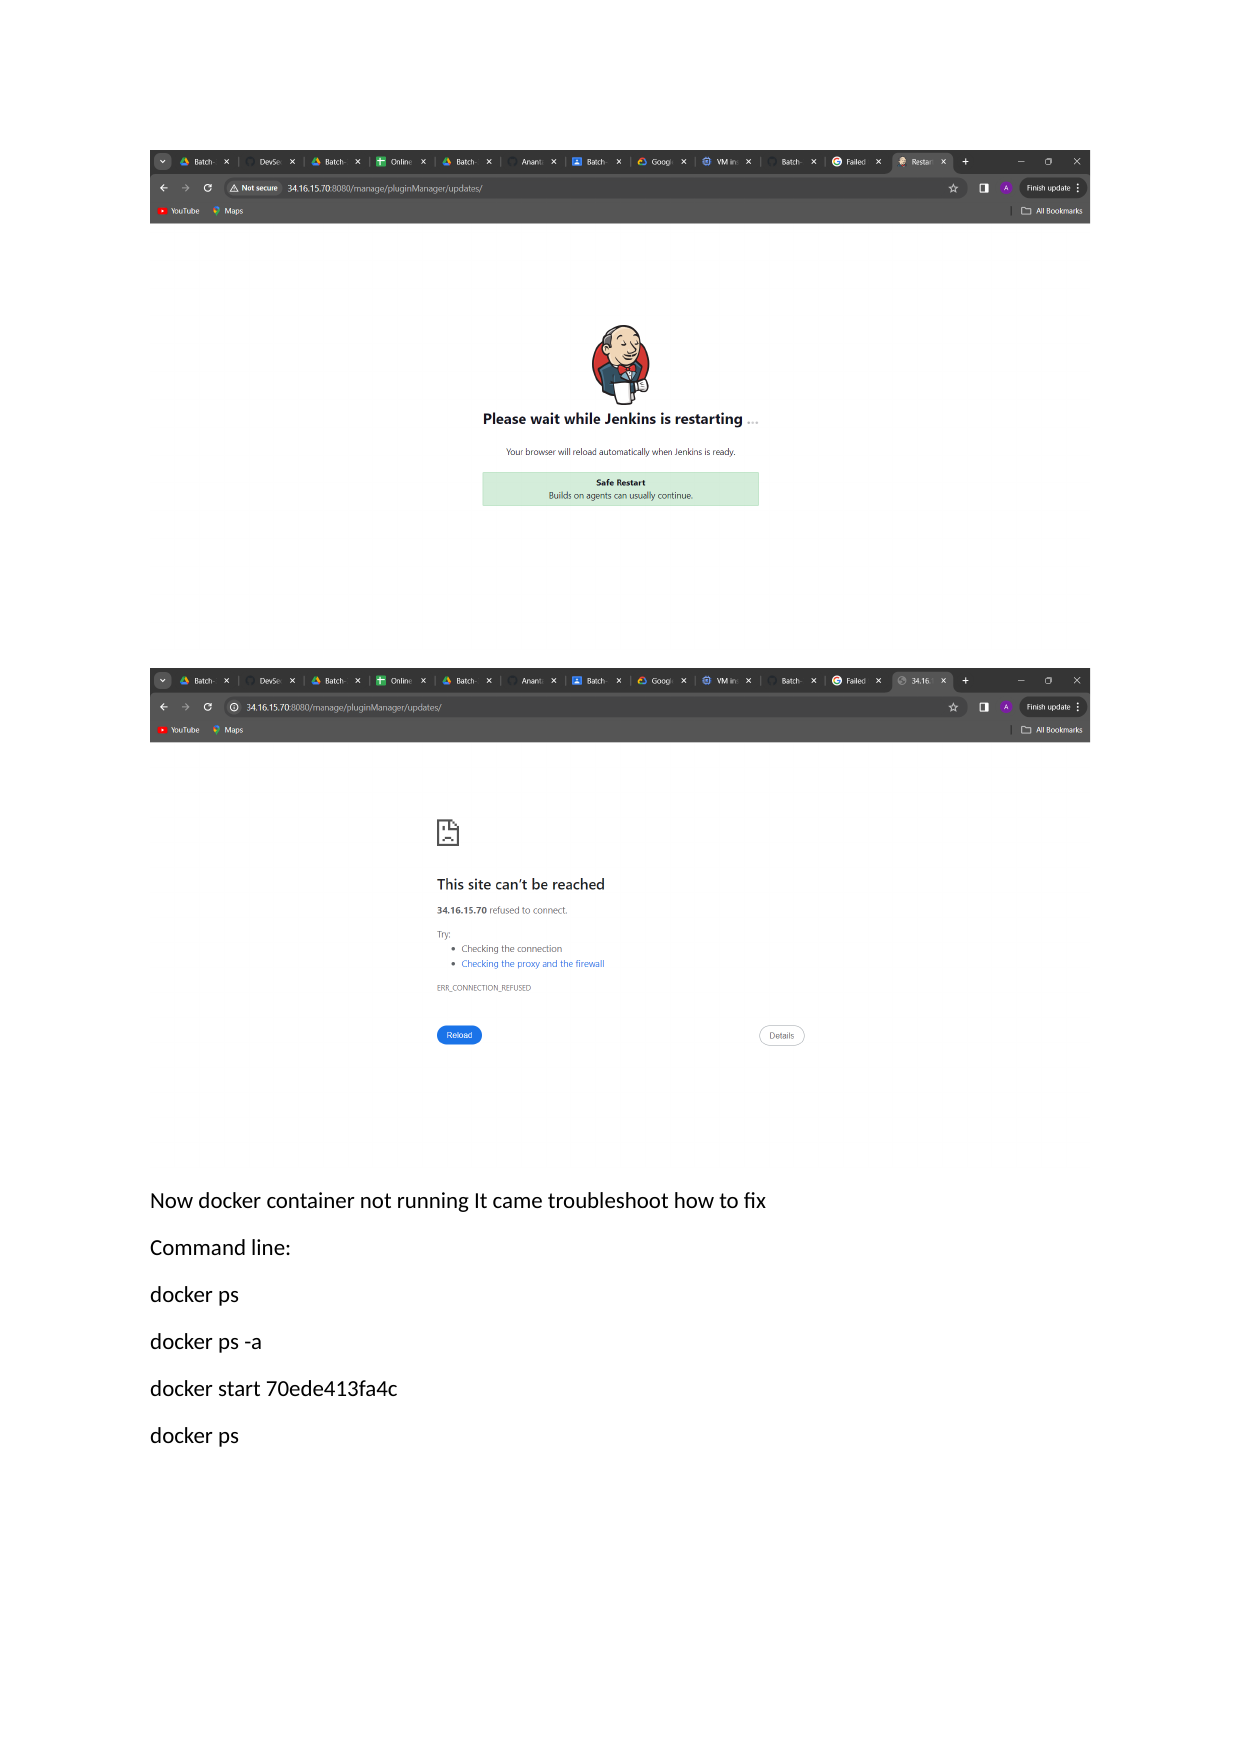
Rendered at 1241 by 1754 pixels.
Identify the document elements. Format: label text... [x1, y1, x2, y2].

text Now docker container not running It came troubleshoot how to fix [150, 1187, 1090, 1215]
text docker ps [150, 1280, 1090, 1308]
picture [150, 150, 1091, 650]
text docker start 70ede413fa4c [150, 1374, 1090, 1402]
picture [150, 668, 1091, 1168]
text docker ps -a [150, 1327, 1090, 1355]
text Command line: [150, 1233, 1090, 1262]
text docker ps [150, 1421, 1090, 1449]
